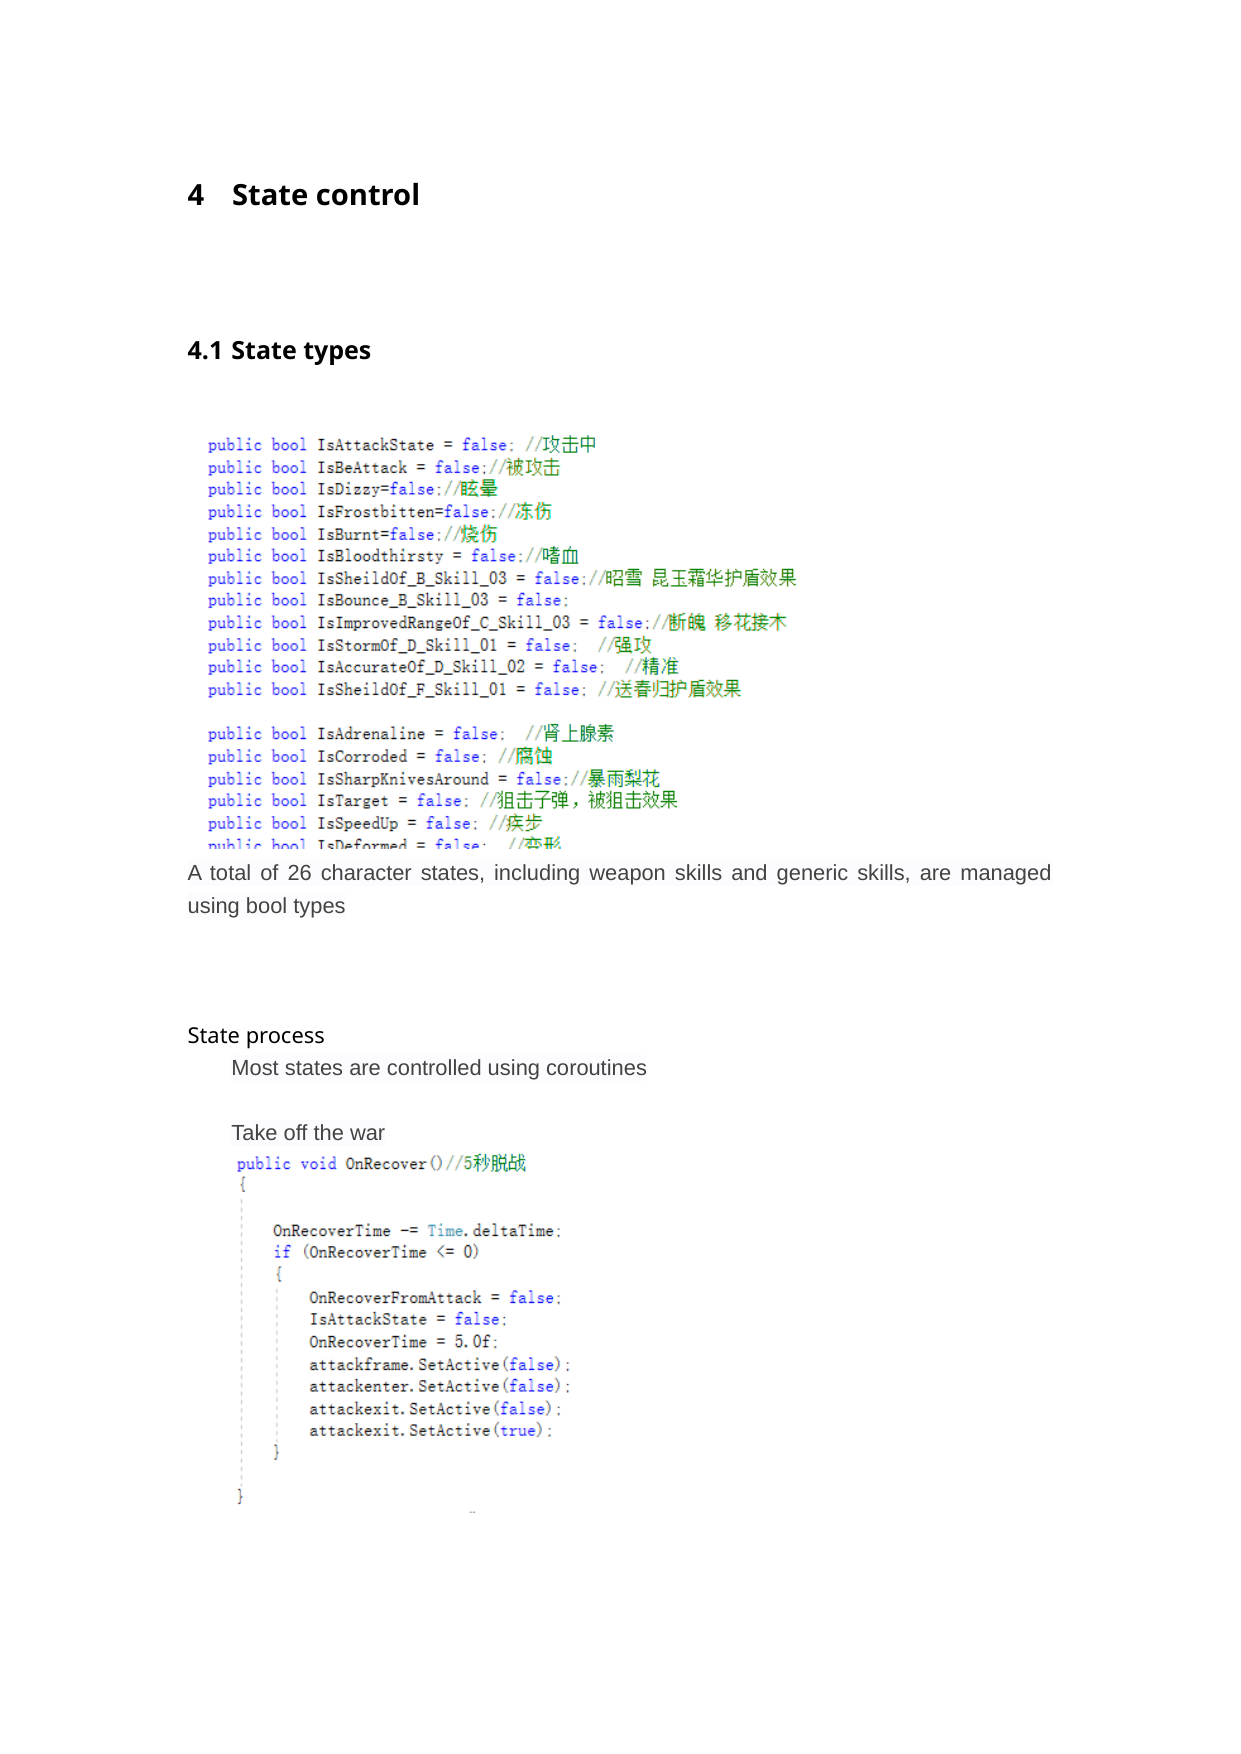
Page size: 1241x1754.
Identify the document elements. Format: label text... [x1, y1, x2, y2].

list Take off the war [231, 1117, 1053, 1149]
text A total of 26 character states, including weapon skills and generic skills, are managed using bool types [187, 880, 1053, 922]
picture [231, 1149, 576, 1513]
list State types [187, 317, 1053, 382]
text A total of 26 character states, including weapon skills and generic skills, are managed using bool types [187, 857, 1053, 879]
list Most states are controlled using coroutines [231, 1052, 1053, 1084]
subtitle State control [187, 162, 1053, 227]
picture [187, 434, 806, 849]
text State process [187, 1019, 1053, 1052]
